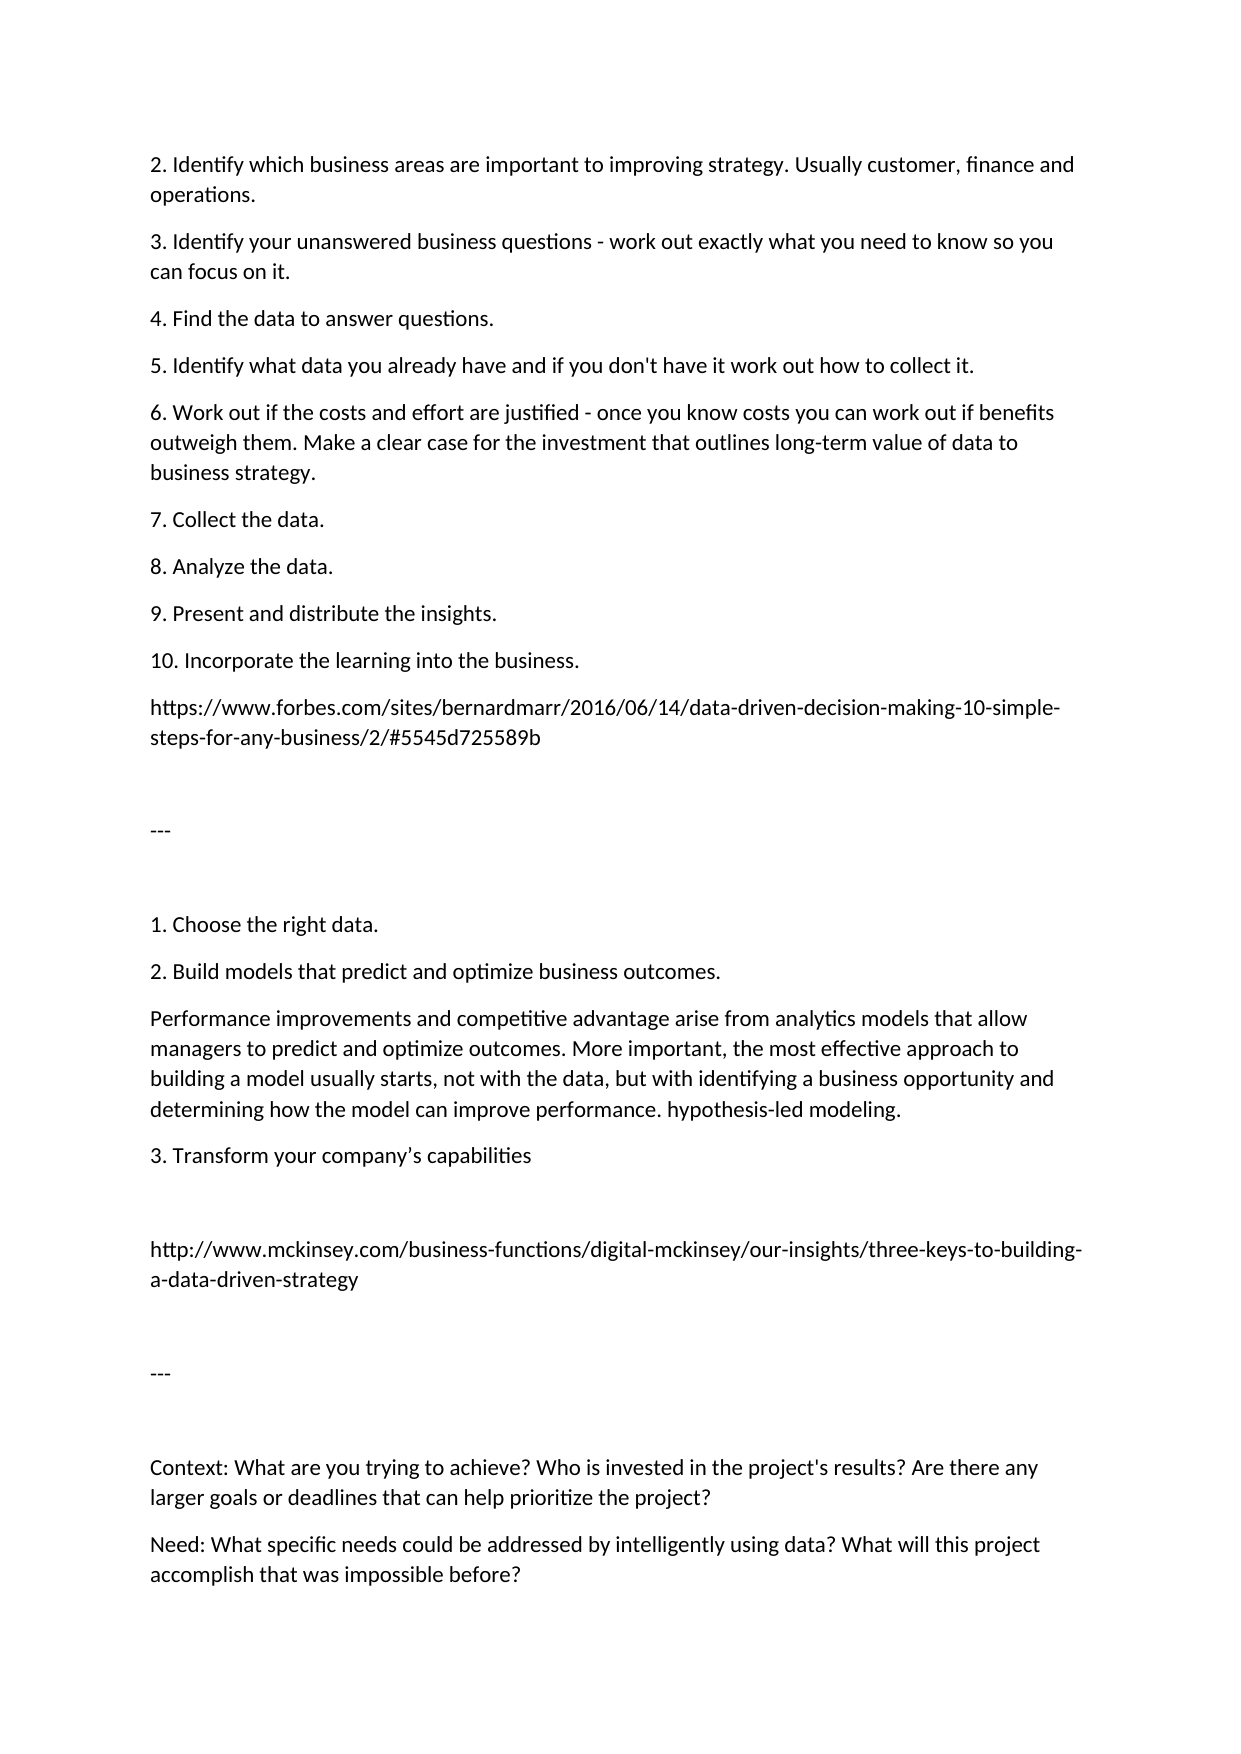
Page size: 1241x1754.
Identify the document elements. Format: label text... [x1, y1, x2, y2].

text 5. Identify what data you already have and if you don't have it work out how to collect it. [150, 351, 1090, 379]
text 2. Identify which business areas are important to improving strategy. Usually customer, finance and operations. [150, 150, 1090, 208]
text 2. Build models that predict and optimize business outcomes. [150, 957, 1090, 985]
text 6. Work out if the costs and effort are justified - once you know costs you can work out if benefits outweigh them. Make a clear case for the investment that outlines long-term value of data to business strategy. [150, 398, 1090, 486]
text 4. Find the data to answer questions. [150, 304, 1090, 332]
text Performance improvements and competitive advantage arise from analytics models that allow managers to predict and optimize outcomes. More important, the most effective approach to building a model usually starts, not with the data, but with identifying a business opportunity and determining how the model can improve performance. hypothesis-led modeling. [150, 1004, 1090, 1123]
text Need: What specific needs could be addressed by intelligently using data? What will this project accomplish that was impossible before? [150, 1530, 1090, 1588]
text 3. Identify your unanswered business questions - work out exactly what you need to know so you can focus on it. [150, 227, 1090, 285]
text 9. Present and distribute the insights. [150, 599, 1090, 627]
text 8. Analyze the data. [150, 552, 1090, 580]
text --- [150, 817, 1090, 845]
text 3. Transform your company’s capabilities [150, 1142, 1090, 1170]
text http://www.mckinsey.com/business-functions/digital-mckinsey/our-insights/three-keys-to-building-a-data-driven-strategy [150, 1235, 1090, 1294]
text 10. Incorporate the learning into the business. [150, 646, 1090, 674]
text 7. Collect the data. [150, 505, 1090, 533]
text 1. Choose the right data. [150, 910, 1090, 938]
text --- [150, 1359, 1090, 1387]
text https://www.forbes.com/sites/bernardmarr/2016/06/14/data-driven-decision-making-10-simple-steps-for-any-business/2/#5545d725589b [150, 693, 1090, 751]
text Context: What are you trying to achieve? Who is invested in the project's results? Are there any larger goals or deadlines that can help prioritize the project? [150, 1453, 1090, 1511]
